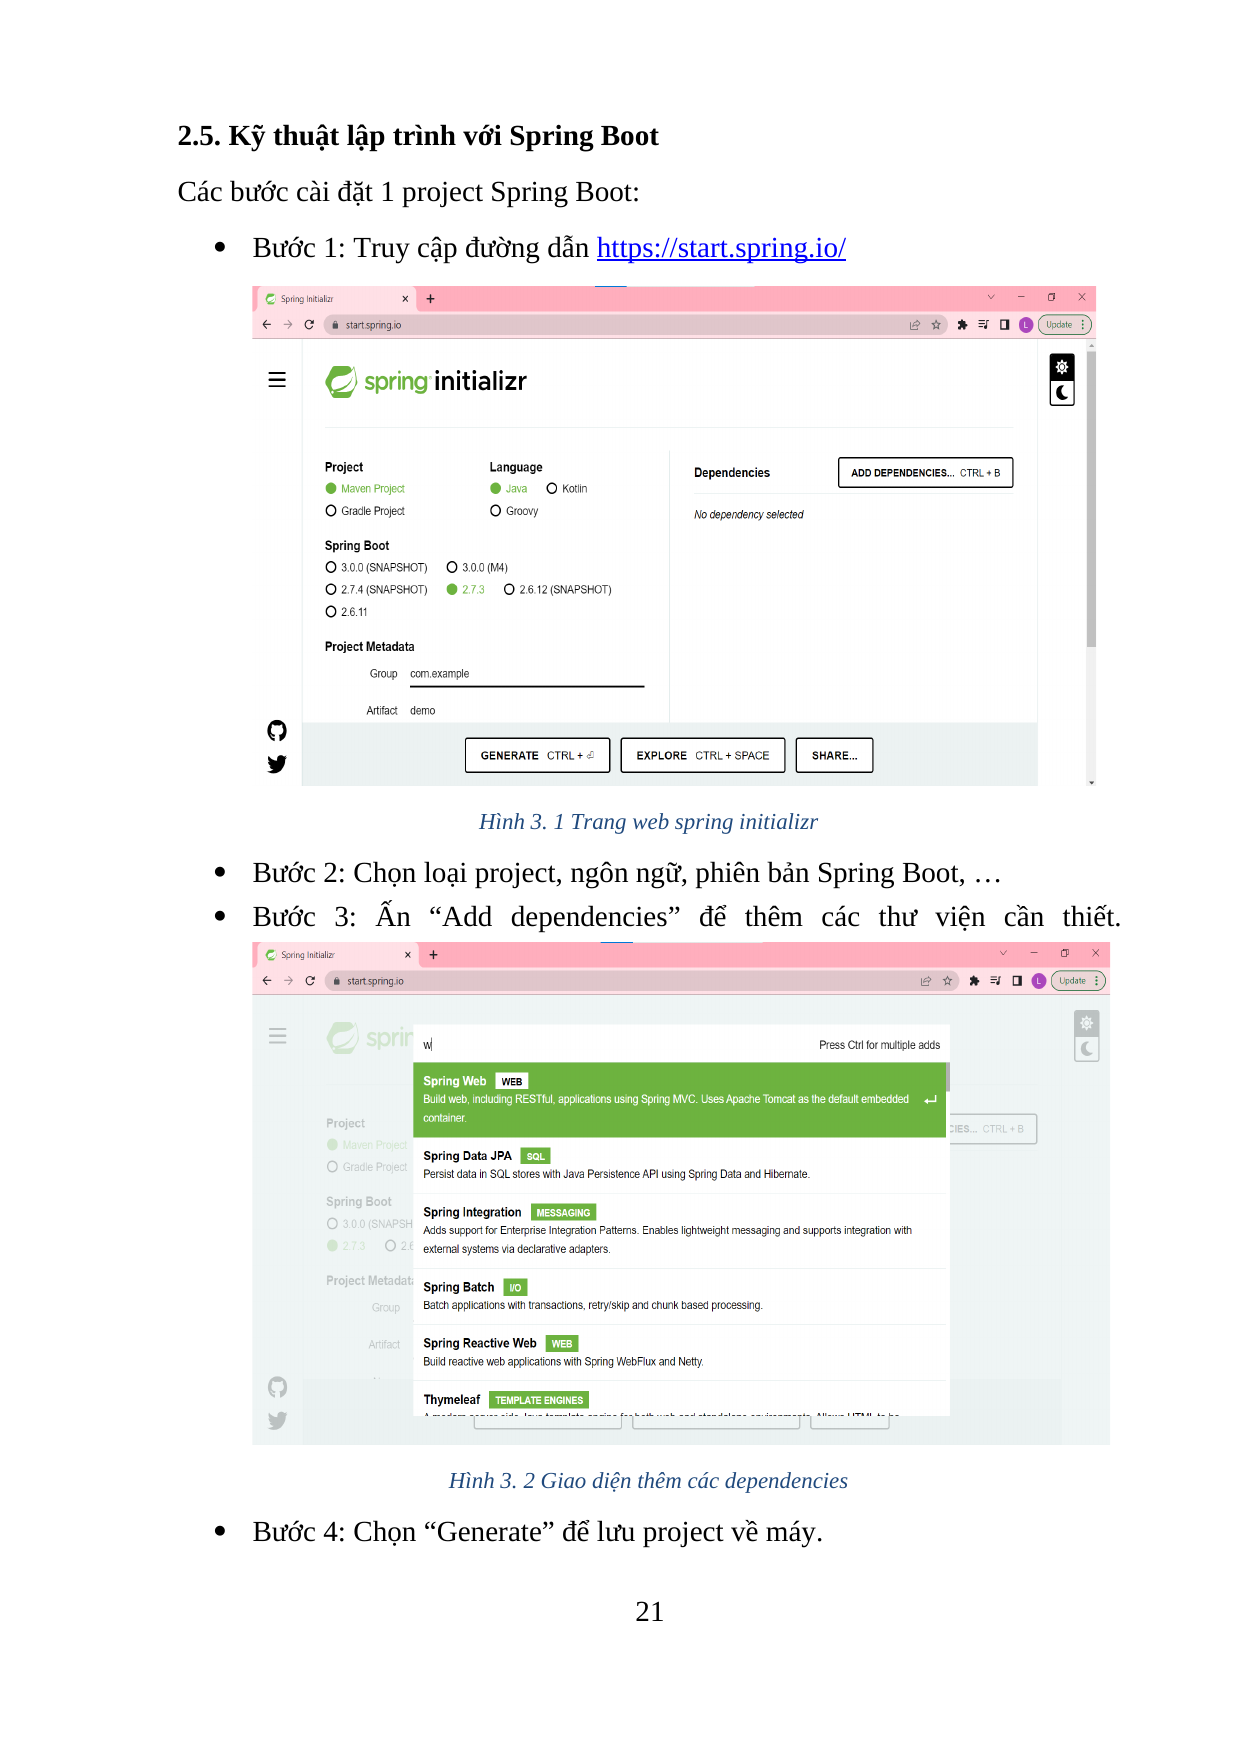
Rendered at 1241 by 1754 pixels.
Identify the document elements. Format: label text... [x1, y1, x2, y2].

list Bước 2: Chọn loại project, ngôn ngữ, phiên bản Spring Boot, … [215, 856, 1122, 889]
list Bước 1: Truy cập đường dẫn https://start.spring.io/ [215, 230, 1122, 264]
list Bước 4: Chọn “Generate” để lưu project về máy. [215, 1514, 1122, 1548]
subtitle Kỹ thuật lập trình với Spring Boot [177, 118, 1122, 152]
picture [252, 286, 1097, 786]
picture [252, 942, 1111, 1445]
text Các bước cài đặt 1 project Spring Boot: [177, 174, 1122, 208]
